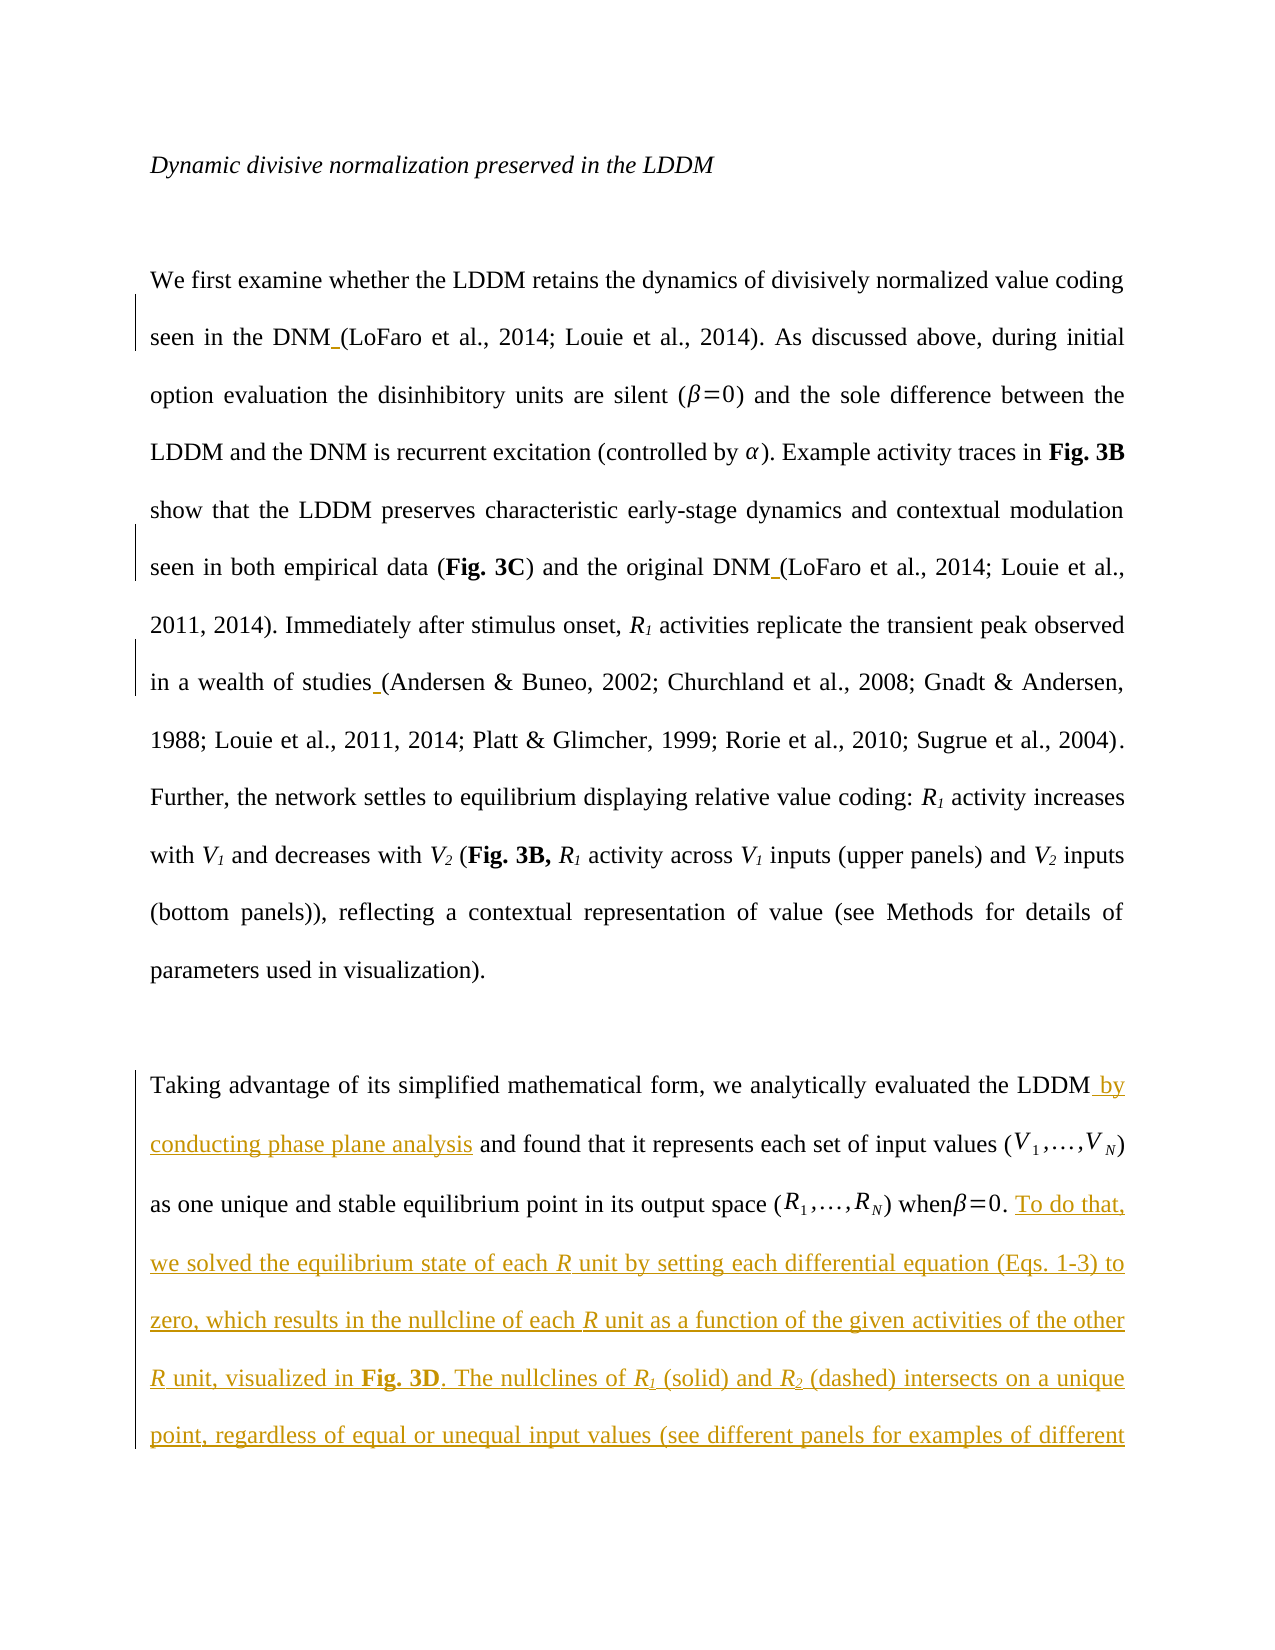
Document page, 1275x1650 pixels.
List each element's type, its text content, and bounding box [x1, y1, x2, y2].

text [150, 1331, 1125, 1445]
text Dynamic divisive normalization preserved in the LDDM [150, 150, 1125, 179]
text We first examine whether the LDDM retains the dynamics of divisively normalized value coding seen in the DNM(LoFaro et al., 2014; Louie et al., 2014). As discussed above, during initial option evaluation the disinhibitory units are silent () and the sole difference between the LDDM and the DNM is recurrent excitation (controlled by ). Example activity traces in Fig. 3B show that the LDDM preserves characteristic early-stage dynamics and contextual modulation seen in both empirical data (Fig. 3C) and the original DNM(LoFaro et al., 2014; Louie et al., 2011, 2014). Immediately after stimulus onset, R1 activities replicate the transient peak observed in a wealth of studies(Andersen & Buneo, 2002; Churchland et al., 2008; Gnadt & Andersen, 1988; Louie et al., 2011, 2014; Platt & Glimcher, 1999; Rorie et al., 2010; Sugrue et al., 2004). Further, the network settles to equilibrium displaying relative value coding: R1 activity increases with V1 and decreases with V2 (Fig. 3B, R1 activity across V1 inputs (upper panels) and V2 inputs (bottom panels)), reflecting a contextual representation of value (see Methods for details of parameters used in visualization). [150, 265, 1125, 984]
